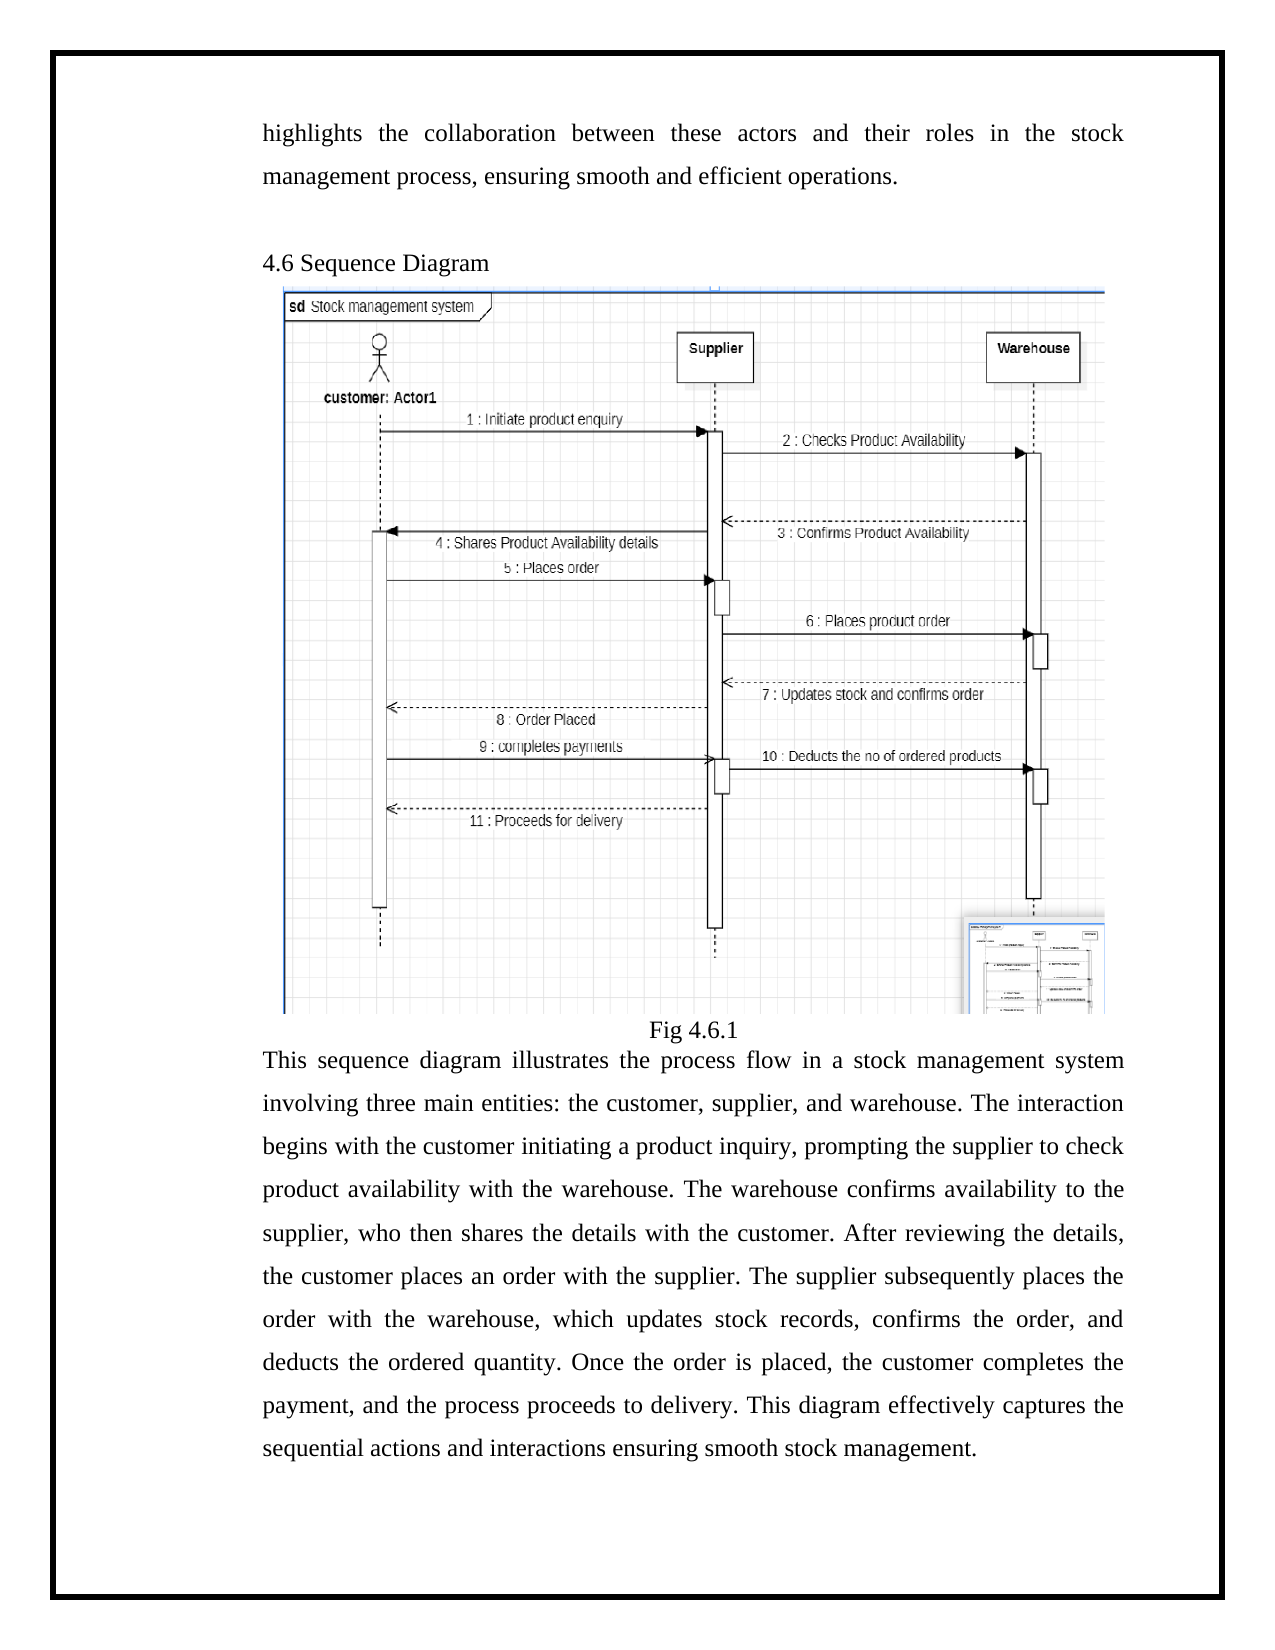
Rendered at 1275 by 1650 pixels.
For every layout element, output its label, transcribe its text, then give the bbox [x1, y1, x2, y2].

list Fig 4.6.1 [262, 1015, 1125, 1043]
picture [282, 278, 1105, 1014]
list This sequence diagram illustrates the process flow in a stock management system involving three main entities: the customer, supplier, and warehouse. The interaction begins with the customer initiating a product inquiry, prompting the supplier to check product availability with the warehouse. The warehouse confirms availability to the supplier, who then shares the details with the customer. After reviewing the details, the customer places an order with the supplier. The supplier subsequently places the order with the warehouse, which updates stock records, confirms the order, and deducts the ordered quantity. Once the order is placed, the customer completes the payment, and the process proceeds to delivery. This diagram effectively captures the sequential actions and interactions ensuring smooth stock management. [262, 1045, 1125, 1462]
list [262, 118, 1125, 190]
list 4.6 Sequence Diagram [262, 248, 1125, 276]
